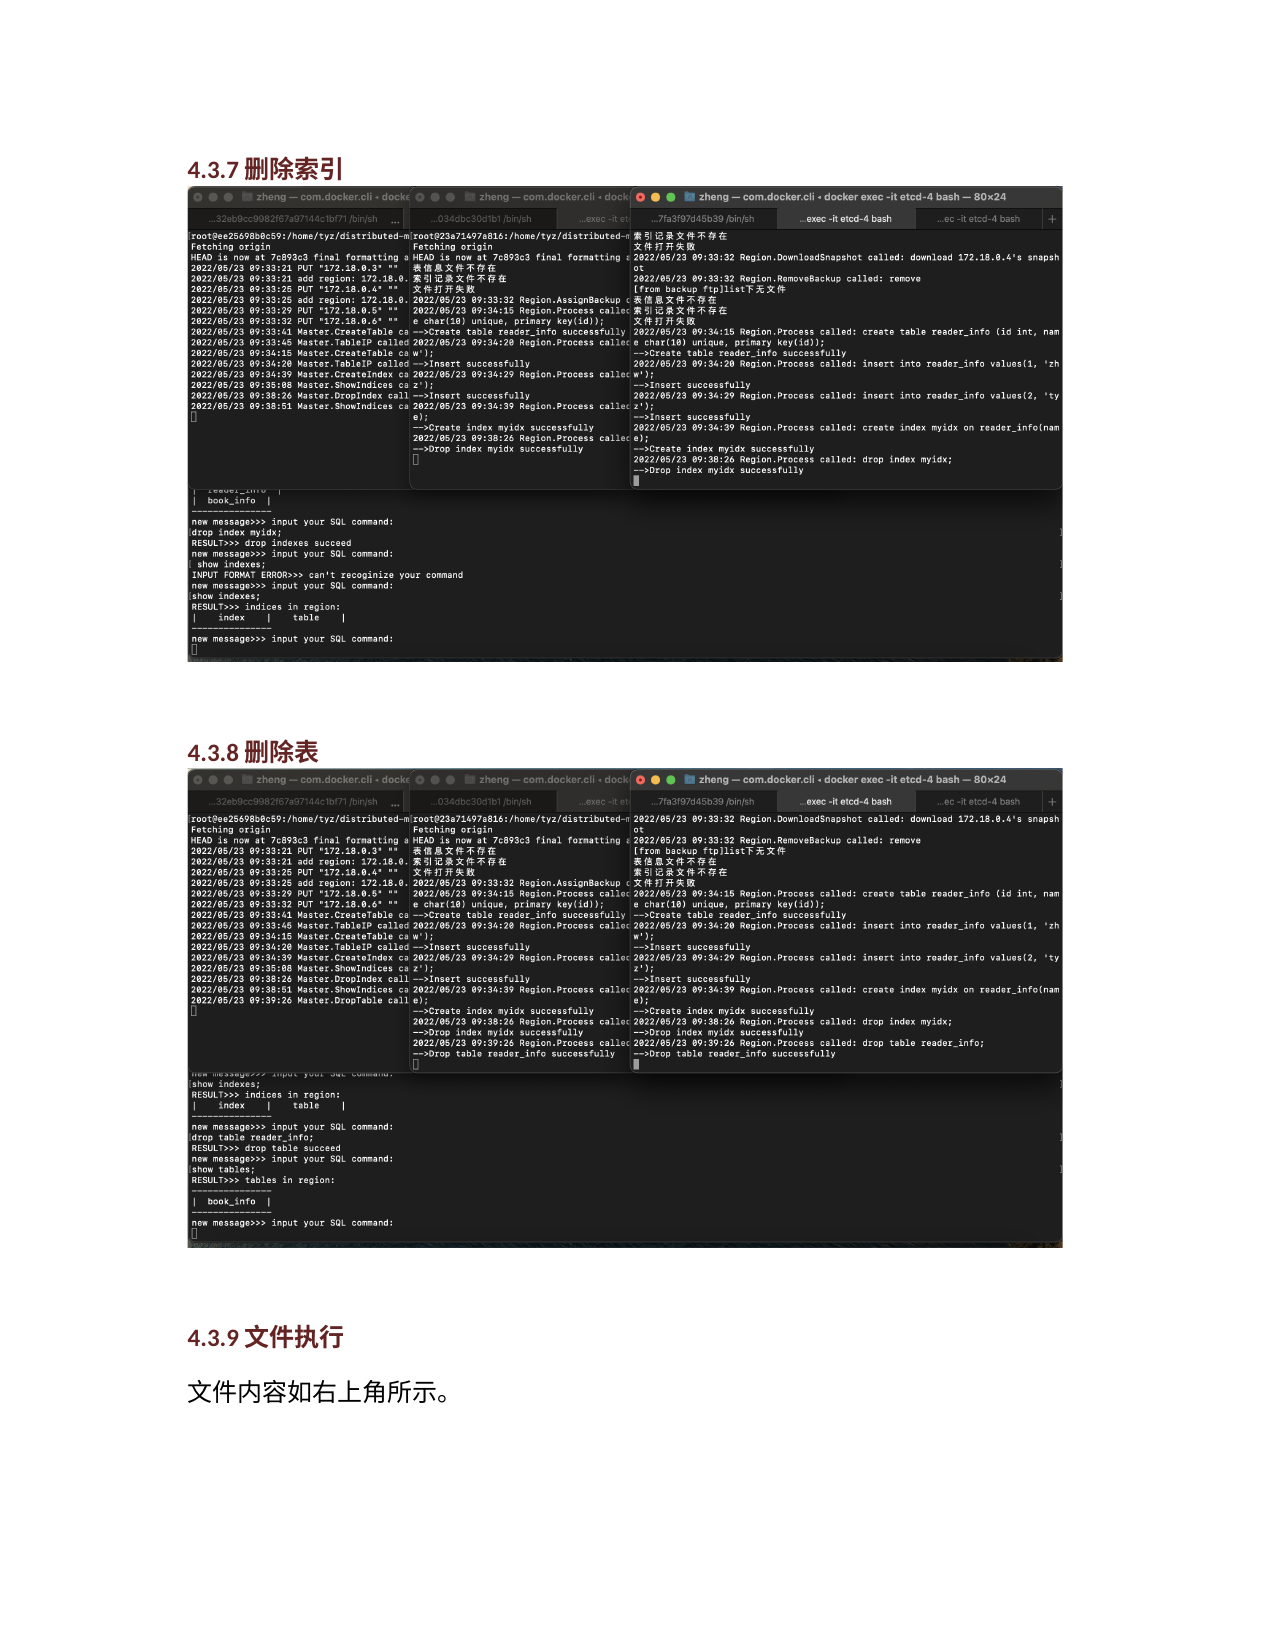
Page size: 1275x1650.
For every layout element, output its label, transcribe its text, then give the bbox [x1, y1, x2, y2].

subtitle 4.3.7 删除索引 [187, 150, 1087, 186]
subtitle 4.3.8 删除表 [187, 732, 1087, 769]
subtitle 4.3.9 文件执行 [187, 1318, 1087, 1354]
picture [187, 186, 1063, 662]
picture [187, 768, 1063, 1248]
text 文件内容如右上角所示。 [187, 1373, 1087, 1409]
